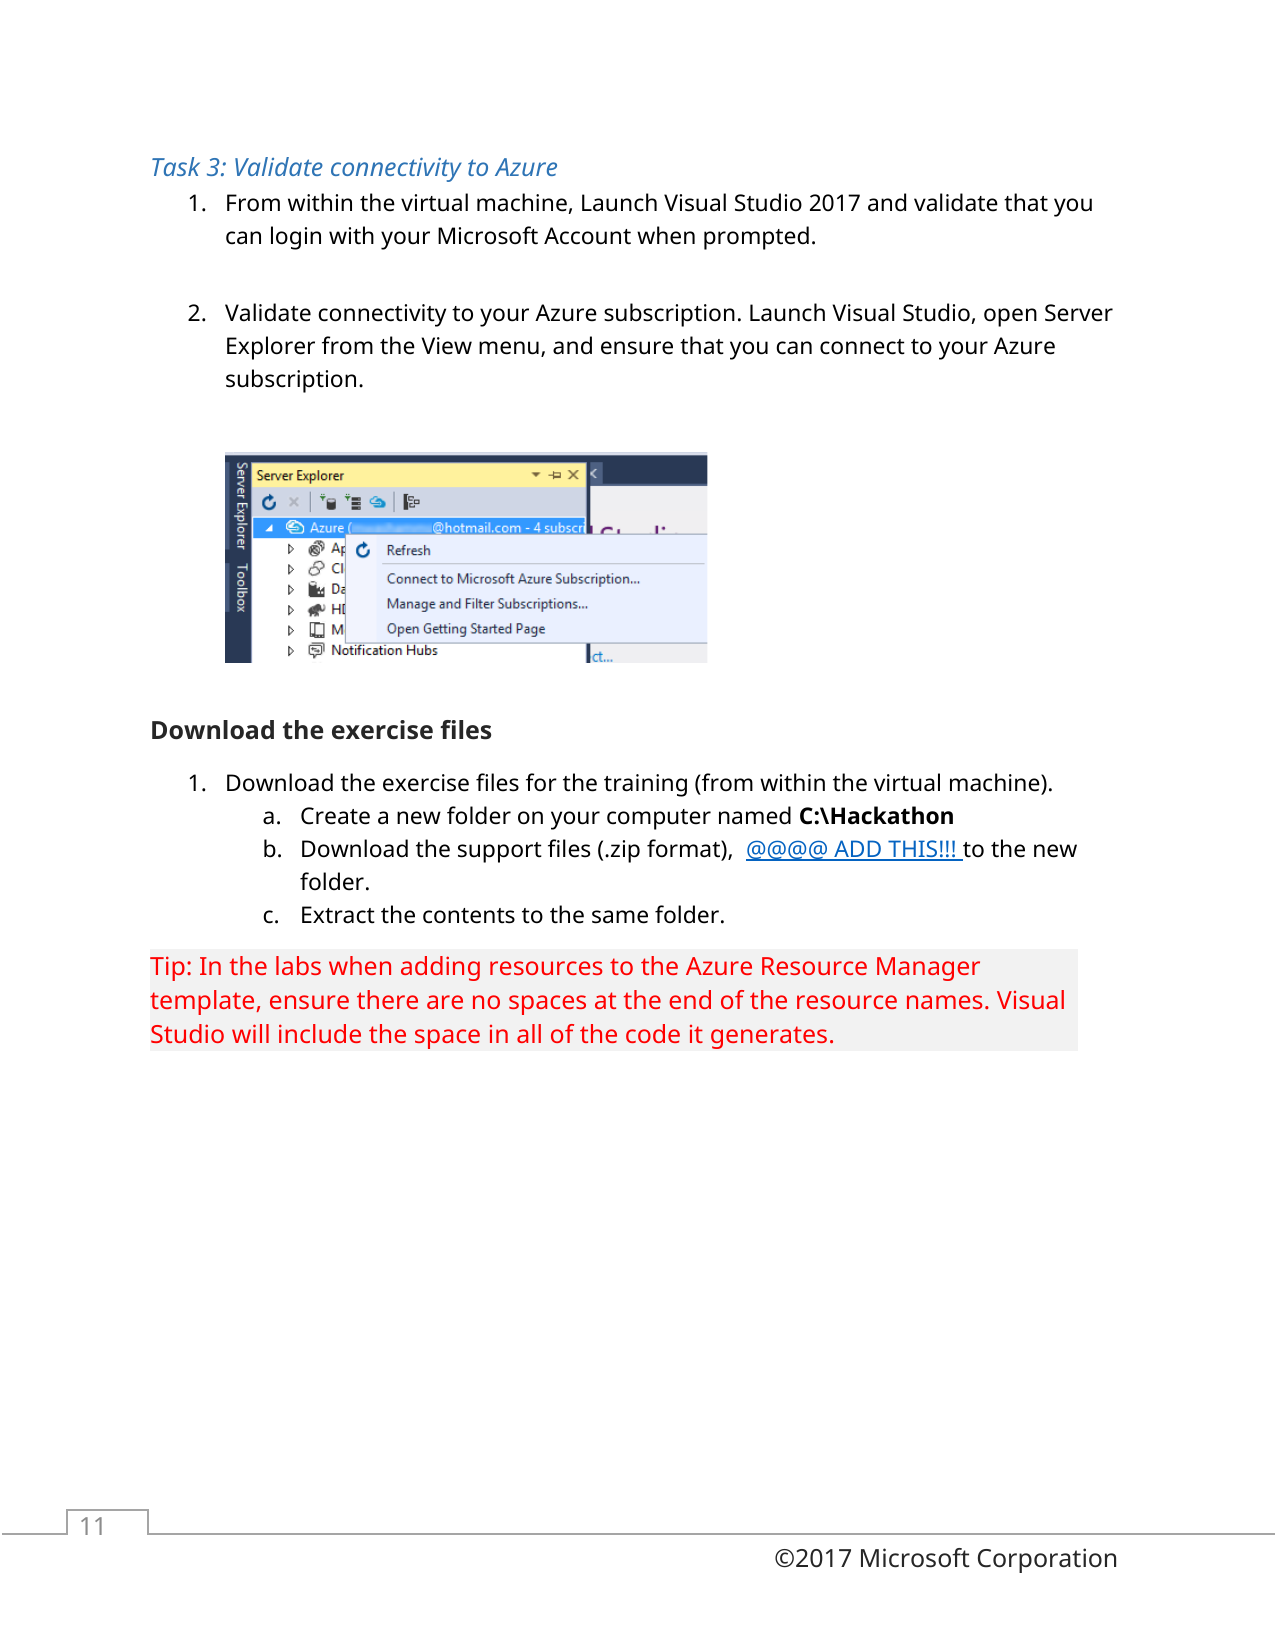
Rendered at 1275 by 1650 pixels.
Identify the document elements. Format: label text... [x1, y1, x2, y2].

list Download the exercise files for the training (from within the virtual machine). [187, 766, 1125, 798]
picture [225, 452, 708, 663]
list From within the virtual machine, Launch Visual Studio 2017 and validate that you can login with your Microsoft Account when prompted. [187, 187, 1125, 251]
list Create a new folder on your computer named C:\Hackathon [262, 799, 1125, 831]
text Download the exercise files [150, 713, 1125, 747]
list Download the support files (.zip format), @@@@ ADD THIS!!! to the new folder. [262, 833, 1125, 897]
list Extract the contents to the same folder. [262, 899, 1125, 930]
subtitle Task 3: Validate connectivity to Azure [150, 150, 1125, 184]
list Validate connectivity to your Azure subscription. Launch Visual Studio, open Server Explorer from the View menu, and ensure that you can connect to your Azure subscription. [187, 297, 1125, 394]
text Tip: In the labs when adding resources to the Azure Resource Manager template, ensure there are no spaces at the end of the resource names. Visual Studio will include the space in all of the code it generates. [150, 949, 1078, 1051]
